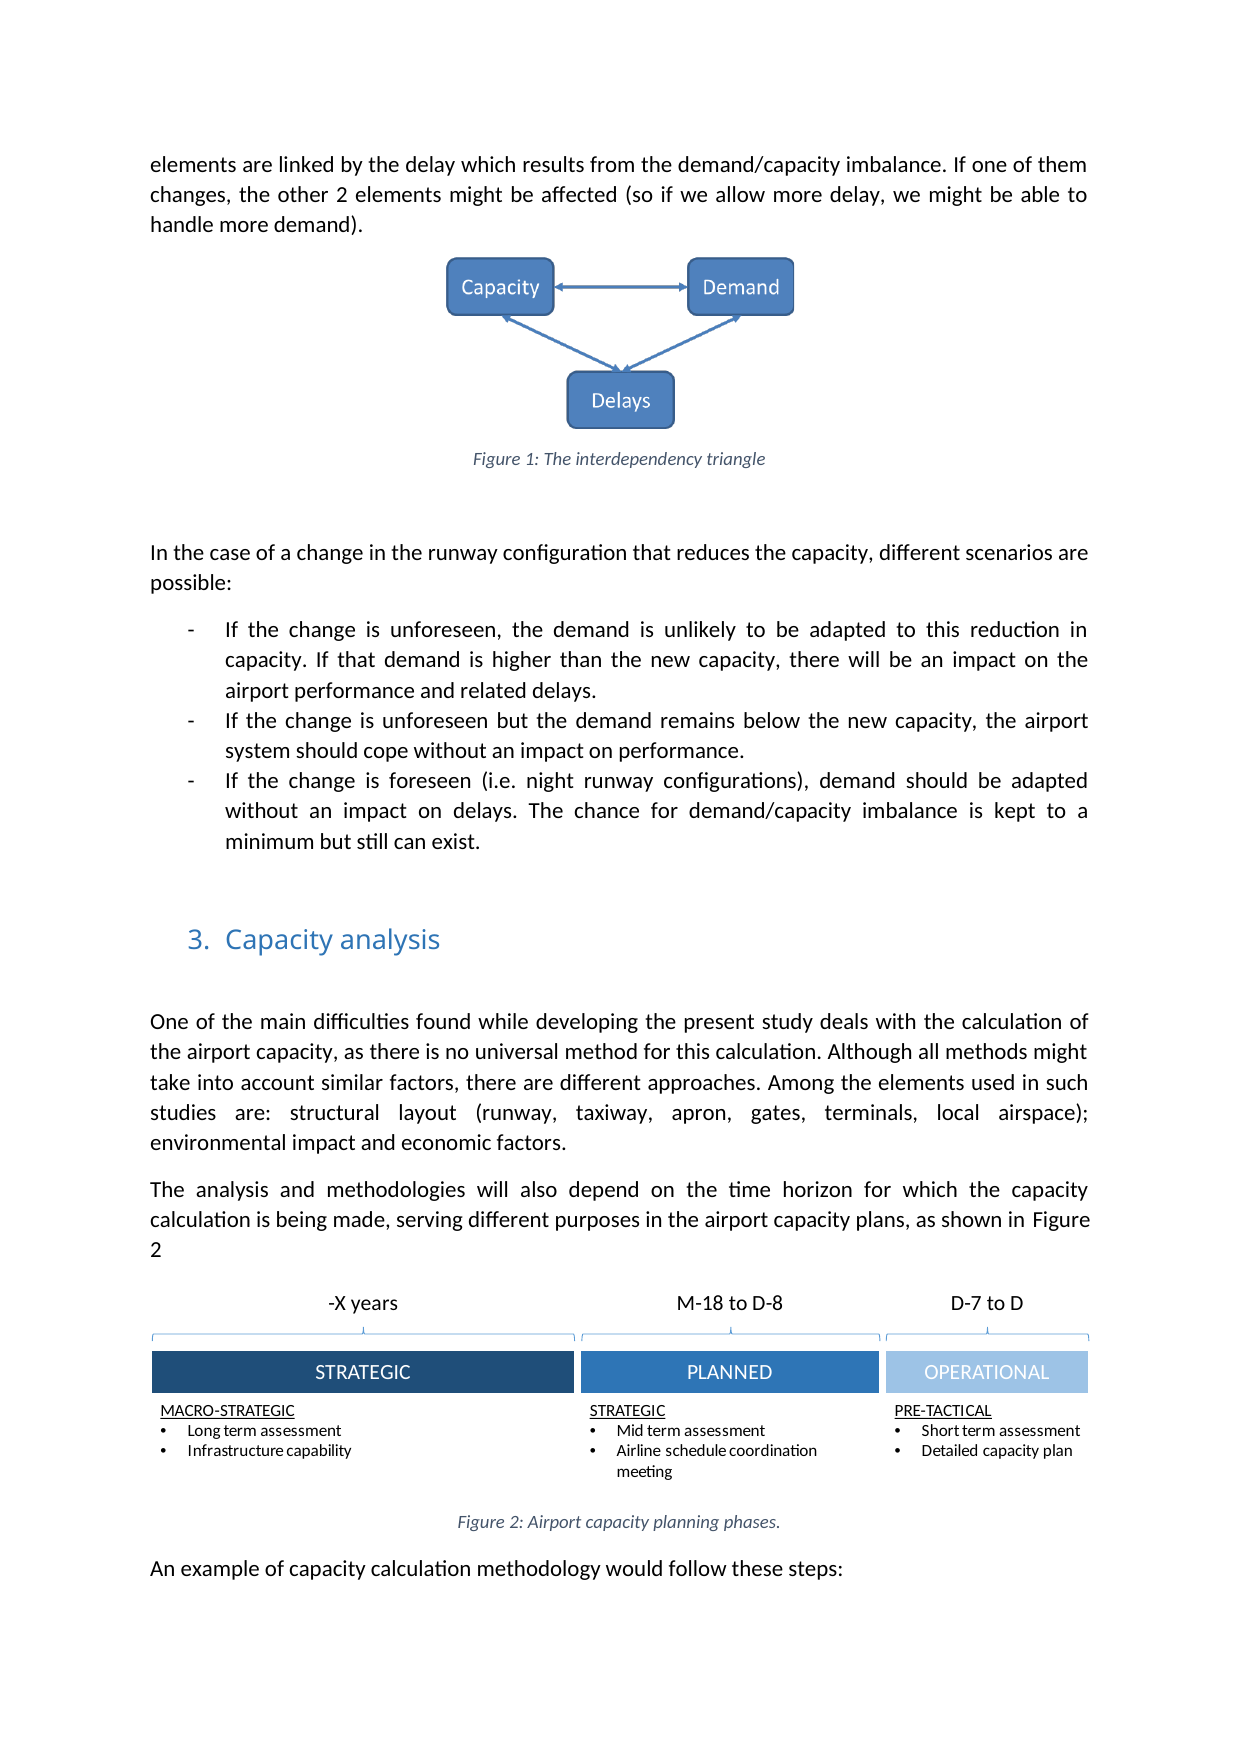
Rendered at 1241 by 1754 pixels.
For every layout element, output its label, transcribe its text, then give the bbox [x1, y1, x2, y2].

text Figure 1: The interdependency triangle [150, 448, 1090, 471]
text One of the main difficulties found while developing the present study deals with the calculation of the airport capacity, as there is no universal method for this calculation. Although all methods might take into account similar factors, there are different approaches. Among the elements used in such studies are: structural layout (runway, taxiway, apron, gates, terminals, local airspace); environmental impact and economic factors. [150, 1007, 1090, 1156]
picture [446, 257, 795, 429]
text The analysis and methodologies will also depend on the time horizon for which the capacity calculation is being made, serving different purposes in the airport capacity plans, as shown in Figure 2 [150, 1175, 1090, 1263]
list If the change is unforeseen, the demand is unlikely to be adapted to this reduction in capacity. If that demand is higher than the new capacity, there will be an impact on the airport performance and related delays. [187, 615, 1090, 704]
text Figure 2: Airport capacity planning phases. [150, 1511, 1090, 1534]
list If the change is foreseen (i.e. night runway configurations), demand should be adapted without an impact on delays. The chance for demand/capacity imbalance is kept to a minimum but still can exist. [187, 766, 1090, 855]
text An example of capacity calculation methodology would follow these steps: [150, 1554, 1090, 1582]
list If the change is unforeseen but the demand remains below the new capacity, the airport system should cope without an impact on performance. [187, 706, 1090, 764]
subtitle Capacity analysis [187, 921, 1090, 957]
text In the case of a change in the runway configuration that reduces the capacity, different scenarios are possible: [150, 538, 1090, 596]
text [150, 150, 1090, 238]
